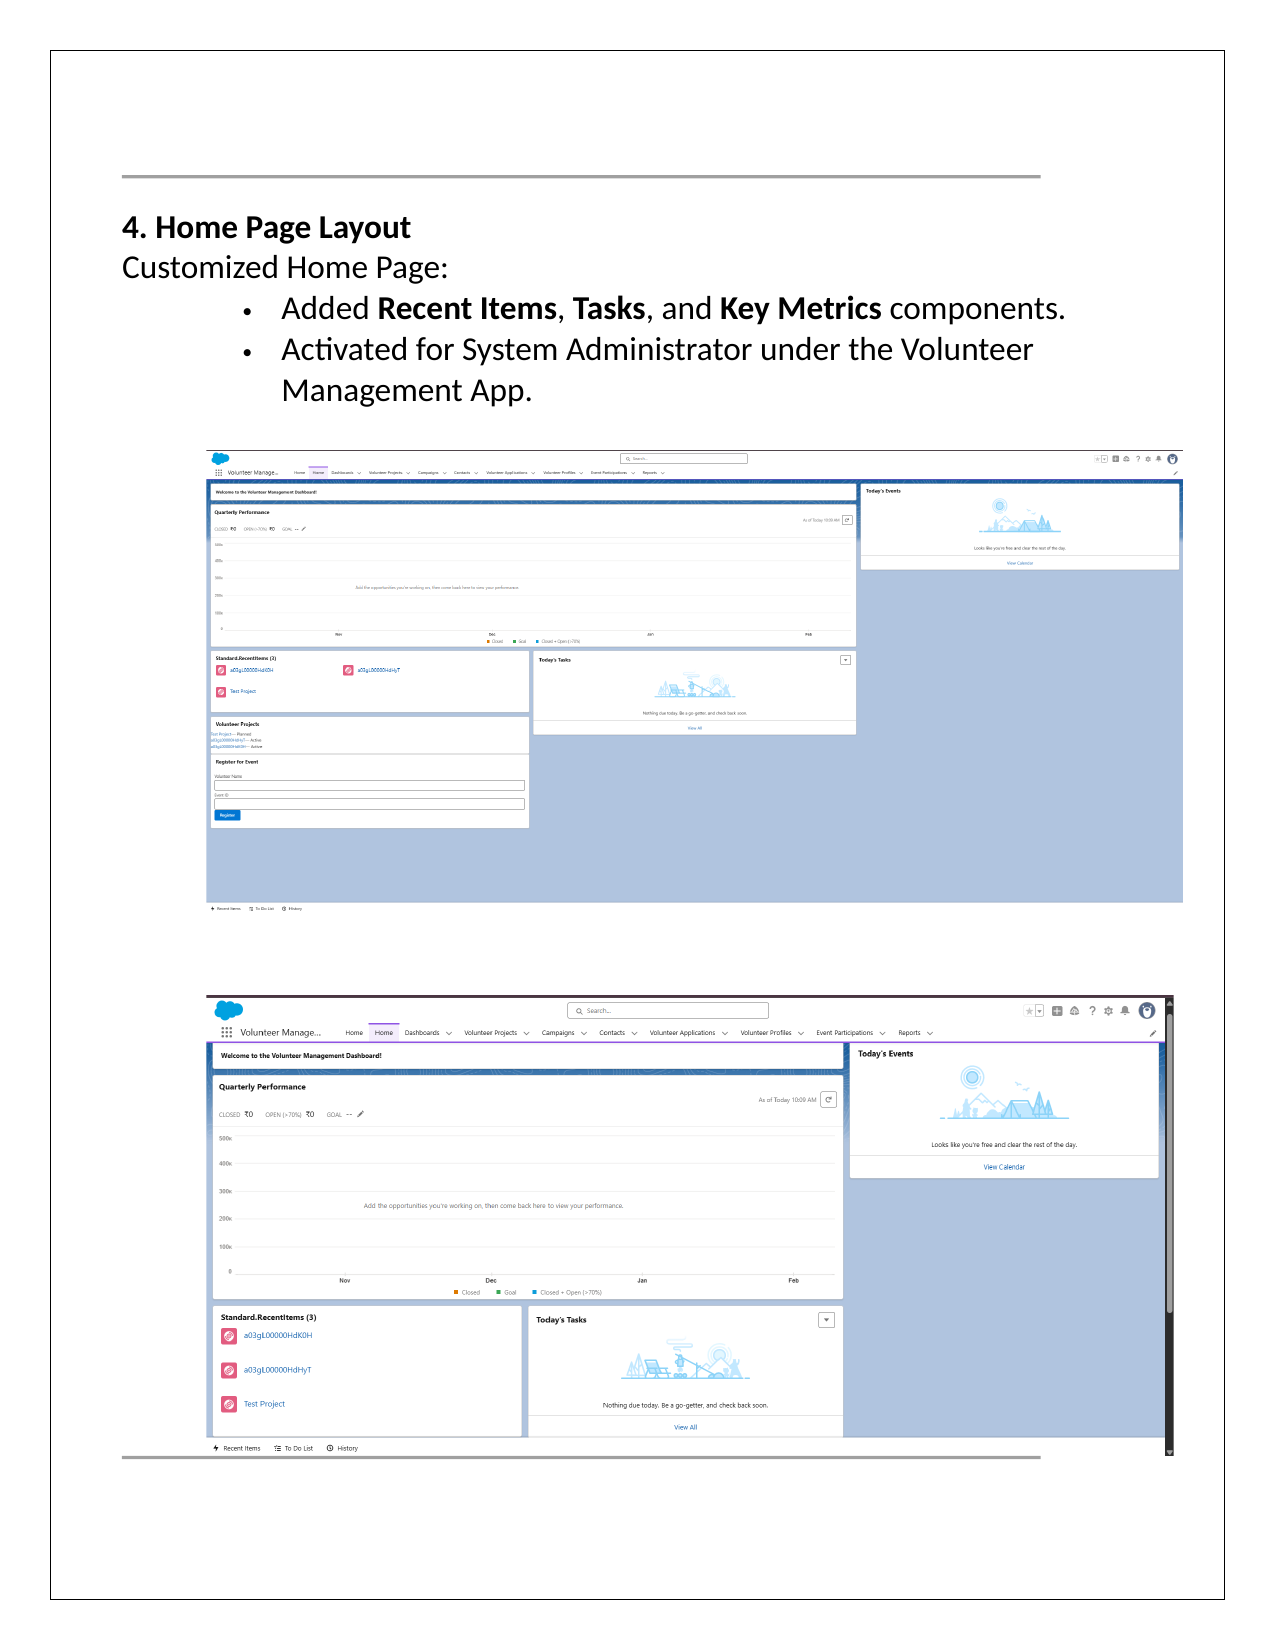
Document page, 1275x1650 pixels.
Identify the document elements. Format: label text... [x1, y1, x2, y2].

picture [206, 450, 1183, 914]
text Customized Home Page: [122, 246, 1125, 287]
picture [206, 995, 1174, 1456]
text 4. Home Page Layout [122, 206, 1125, 246]
list Added Recent Items, Tasks, and Key Metrics components. [244, 287, 1125, 328]
list Activated for System Administrator under the Volunteer Management App. [244, 328, 1125, 409]
